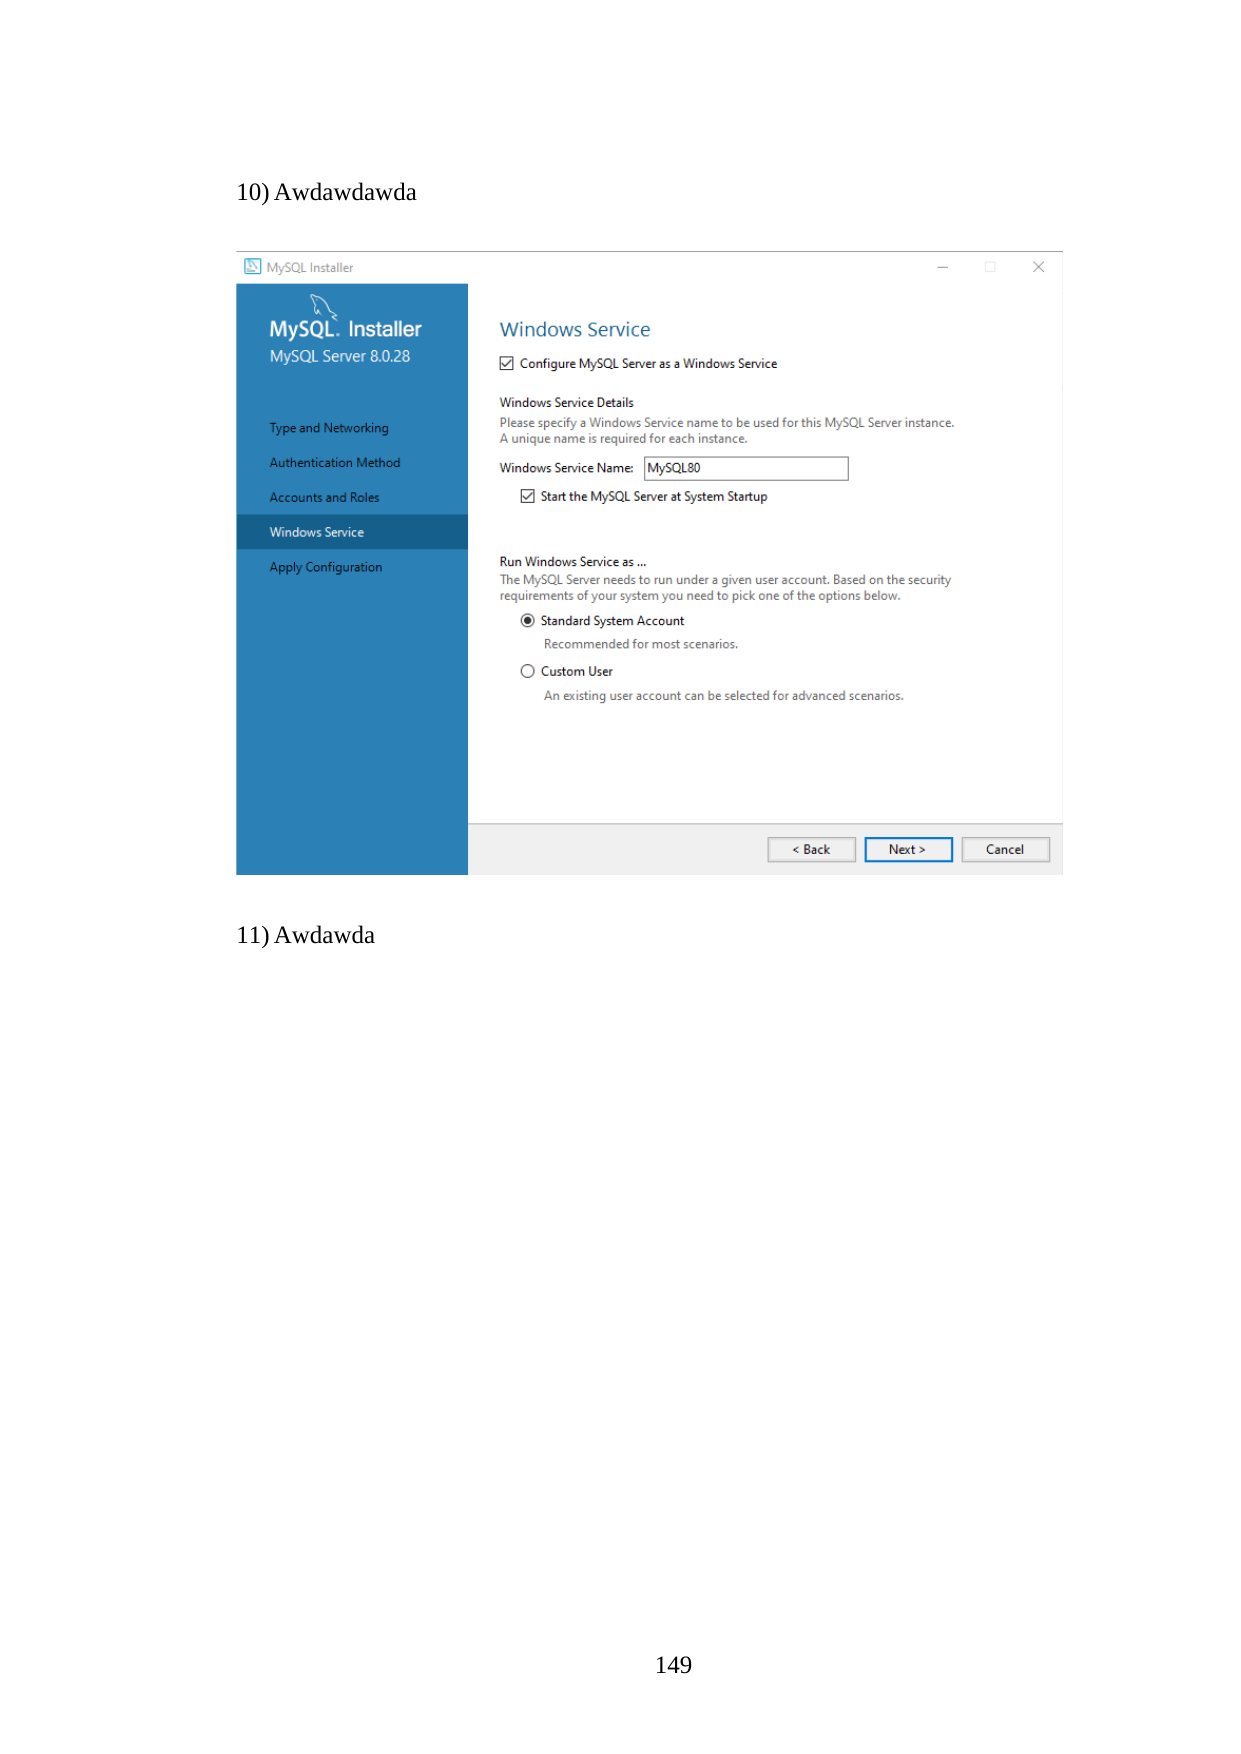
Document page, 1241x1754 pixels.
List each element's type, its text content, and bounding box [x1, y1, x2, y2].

picture [236, 251, 1063, 875]
list Awdawda [236, 920, 1063, 949]
list Awdawdawda [236, 177, 1063, 206]
